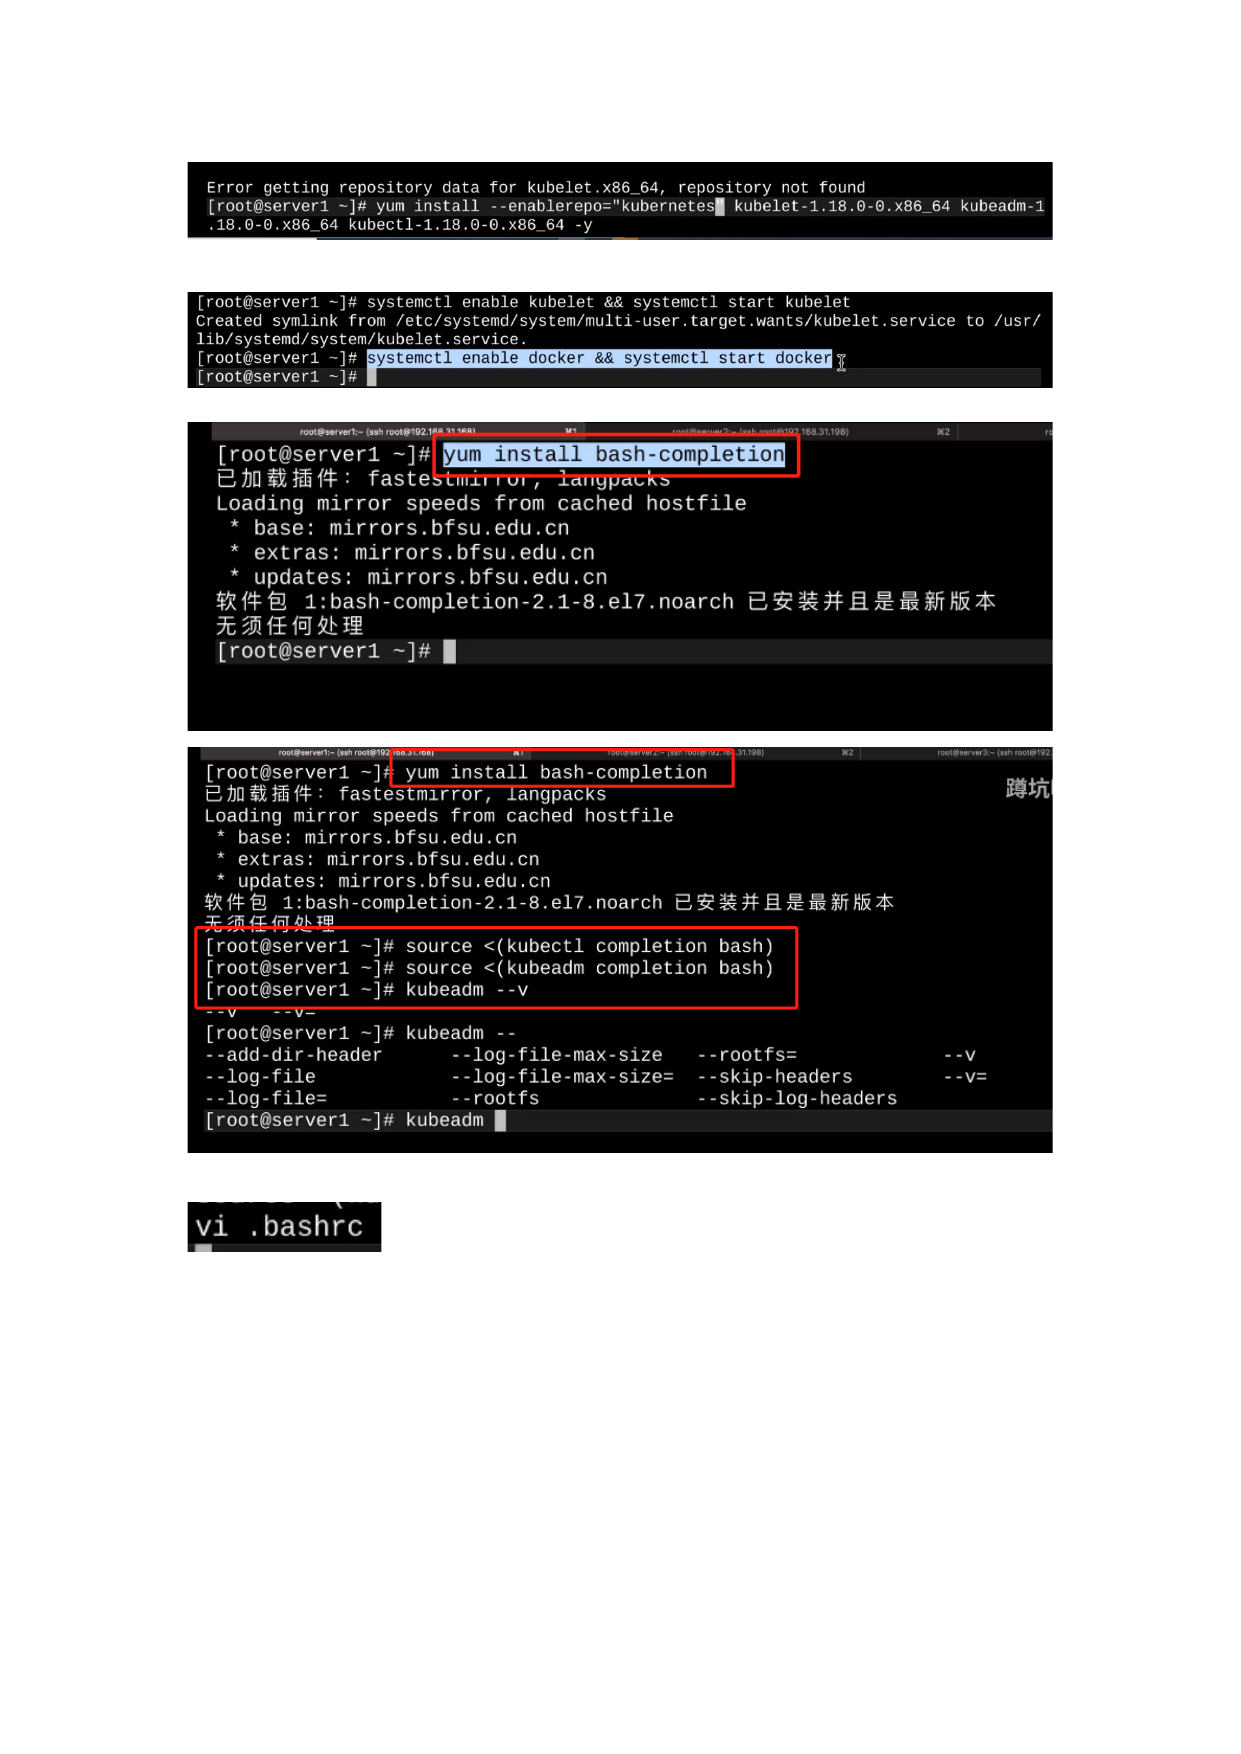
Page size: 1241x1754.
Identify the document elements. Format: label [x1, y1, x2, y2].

picture [187, 292, 1053, 388]
picture [187, 747, 1053, 1153]
picture [187, 1202, 382, 1252]
picture [187, 422, 1053, 731]
picture [187, 162, 1053, 240]
